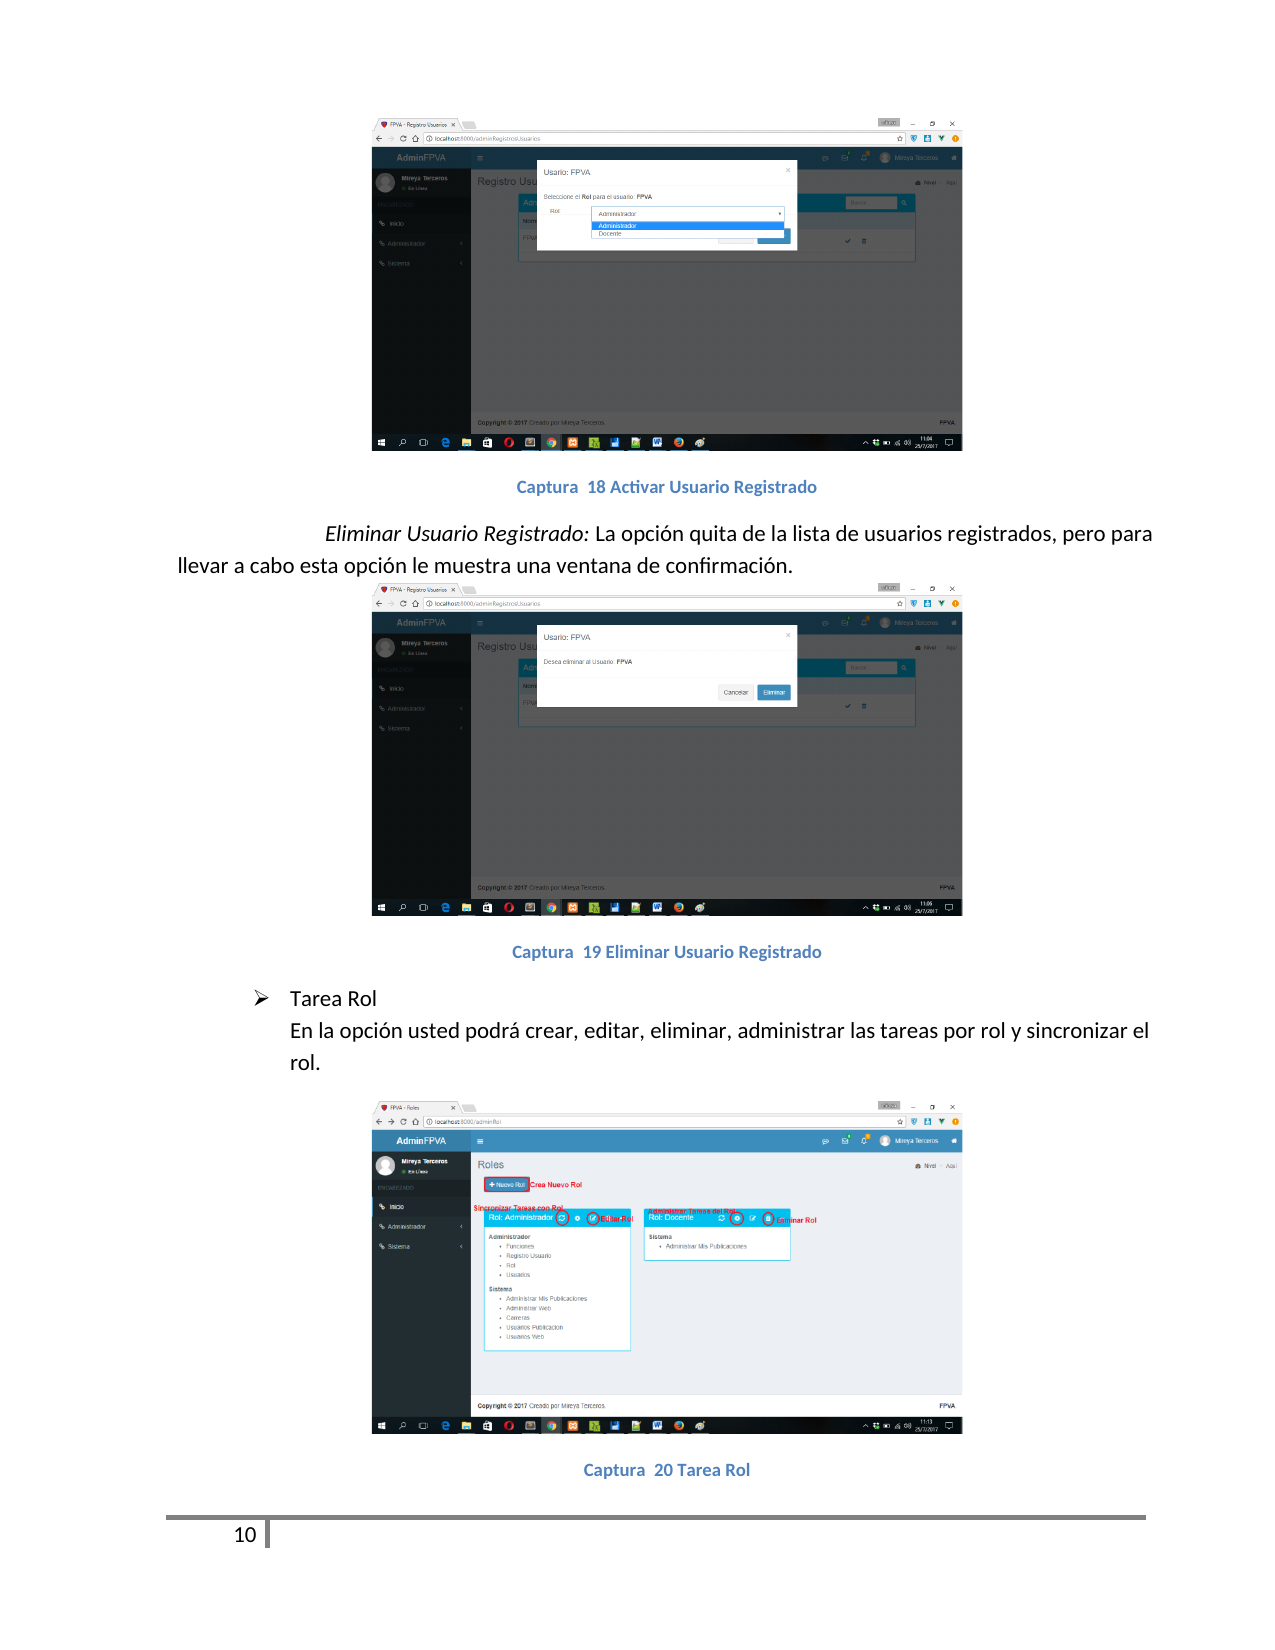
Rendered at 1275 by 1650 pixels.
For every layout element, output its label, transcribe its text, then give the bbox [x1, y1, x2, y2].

picture [371, 583, 963, 916]
picture [371, 1101, 963, 1434]
text Captura 18 Activar Usuario Registrado [177, 475, 1157, 498]
list Eliminar Usuario Registrado: La opción quita de la lista de usuarios registrados, pero para llevar a cabo esta opción le muestra una ventana de confirmación. [177, 519, 1157, 579]
picture [371, 118, 963, 451]
list En la opción usted podrá crear, editar, eliminar, administrar las tareas por rol y sincronizar el rol. [290, 1016, 1157, 1076]
text Captura 19 Eliminar Usuario Registrado [177, 940, 1157, 963]
text Captura 20 Tarea Rol [177, 1458, 1157, 1481]
list Tarea Rol [252, 984, 1157, 1012]
